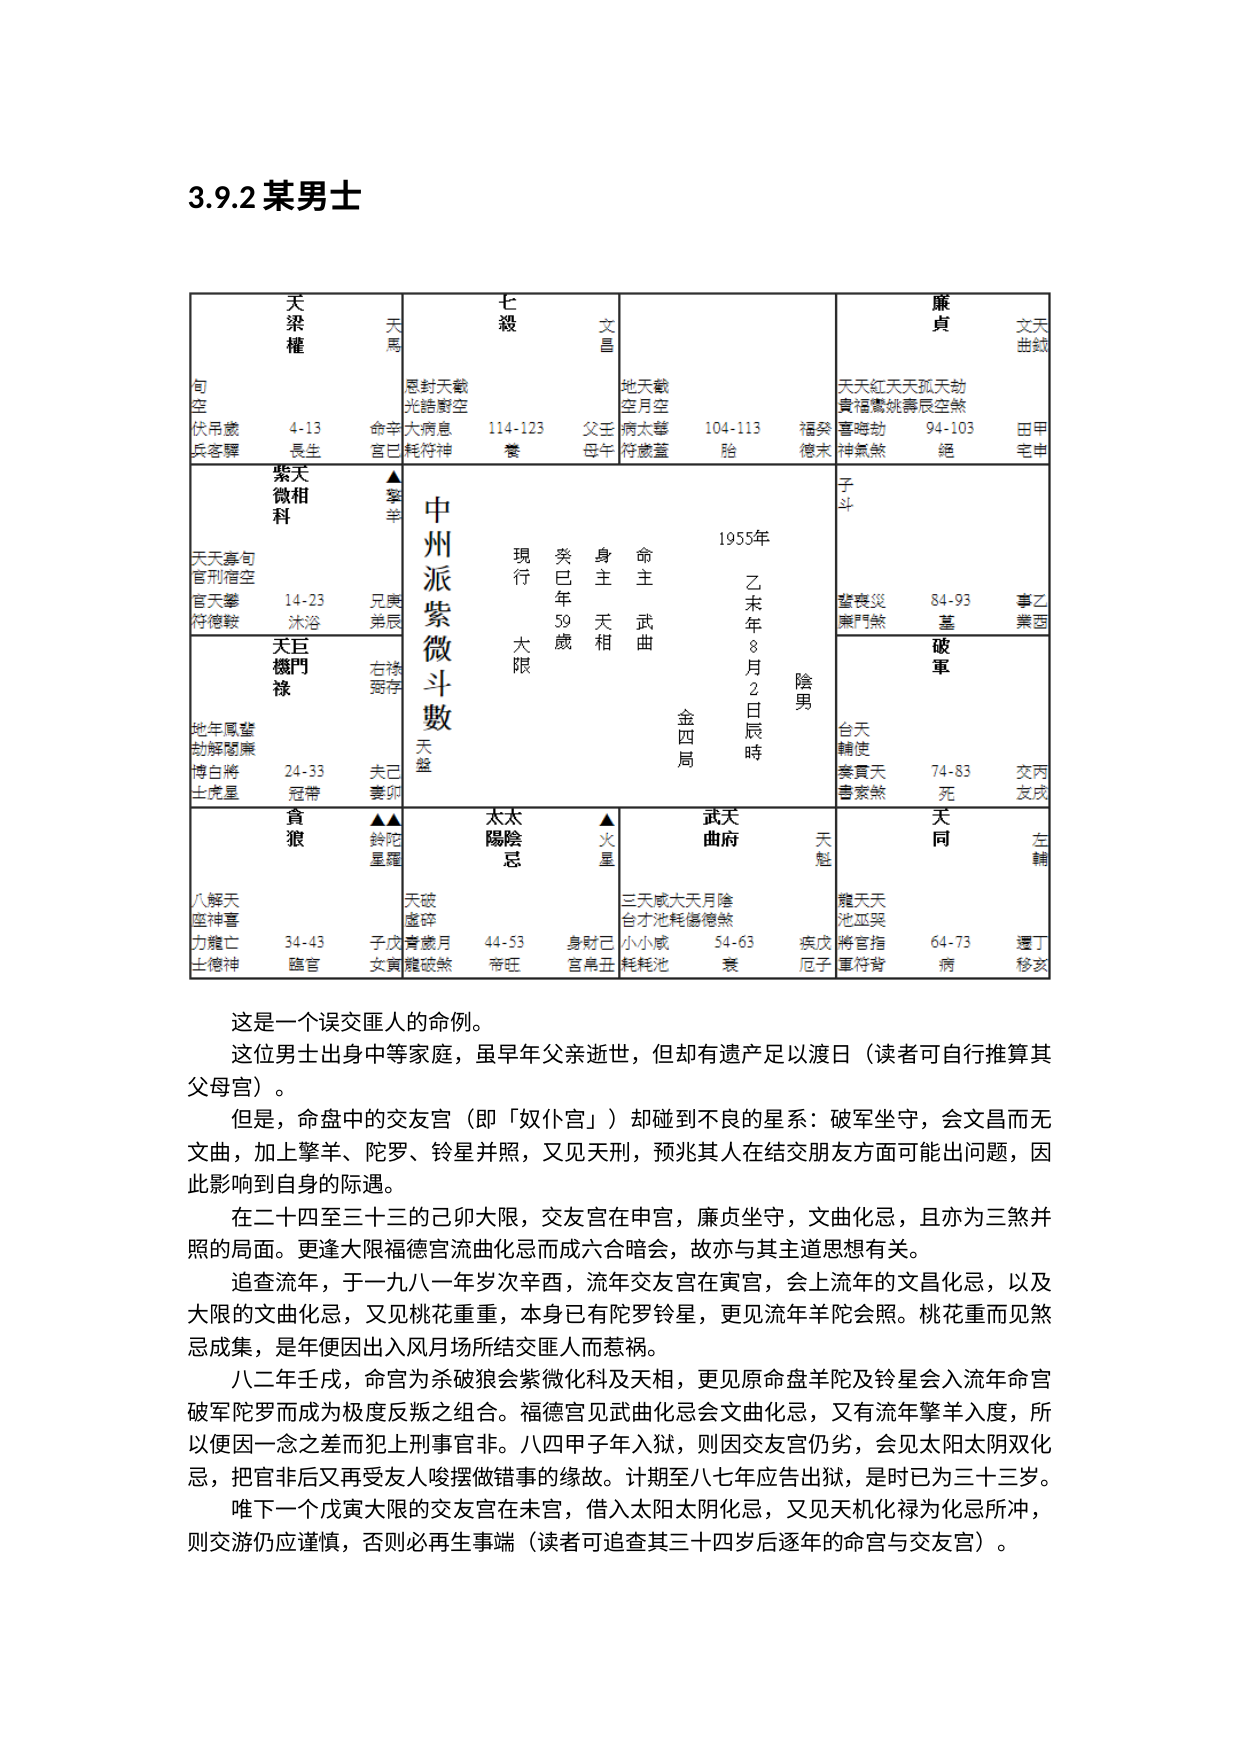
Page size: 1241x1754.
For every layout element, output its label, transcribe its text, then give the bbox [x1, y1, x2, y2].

text 但是，命盘中的交友宫（即「奴仆宫」）却碰到不良的星系：破军坐守，会文昌而无文曲，加上擎羊、陀罗、铃星并照，又见天刑，预兆其人在结交朋友方面可能出问题，因此影响到自身的际遇。 [187, 1102, 1053, 1199]
subtitle 某男士 [187, 162, 1053, 227]
text 八二年壬戌，命宫为杀破狼会紫微化科及天相，更见原命盘羊陀及铃星会入流年命宫破军陀罗而成为极度反叛之组合。福德宫见武曲化忌会文曲化忌，又有流年擎羊入度，所以便因一念之差而犯上刑事官非。八四甲子年入狱，则因交友宫仍劣，会见太阳太阴双化忌，把官非后又再受友人唆摆做错事的缘故。计期至八七年应告出狱，是时已为三十三岁。 [187, 1362, 1053, 1492]
text 追查流年，于一九八一年岁次辛酉，流年交友宫在寅宫，会上流年的文昌化忌，以及大限的文曲化忌，又见桃花重重，本身已有陀罗铃星，更见流年羊陀会照。桃花重而见煞忌成集，是年便因出入风月场所结交匪人而惹祸。 [187, 1264, 1053, 1362]
text 这是一个误交匪人的命例。 [187, 1004, 1053, 1037]
text 唯下一个戊寅大限的交友宫在未宫，借入太阳太阴化忌，又见天机化禄为化忌所冲，则交游仍应谨慎，否则必再生事端（读者可追查其三十四岁后逐年的命宫与交友宫）。 [187, 1492, 1053, 1557]
text 在二十四至三十三的己卯大限，交友宫在申宫，廉贞坐守，文曲化忌，且亦为三煞并照的局面。更逢大限福德宫流曲化忌而成六合暗会，故亦与其主道思想有关。 [187, 1199, 1053, 1264]
picture [187, 289, 1053, 982]
text 这位男士出身中等家庭，虽早年父亲逝世，但却有遗产足以渡日（读者可自行推算其父母宫）。 [187, 1037, 1053, 1102]
